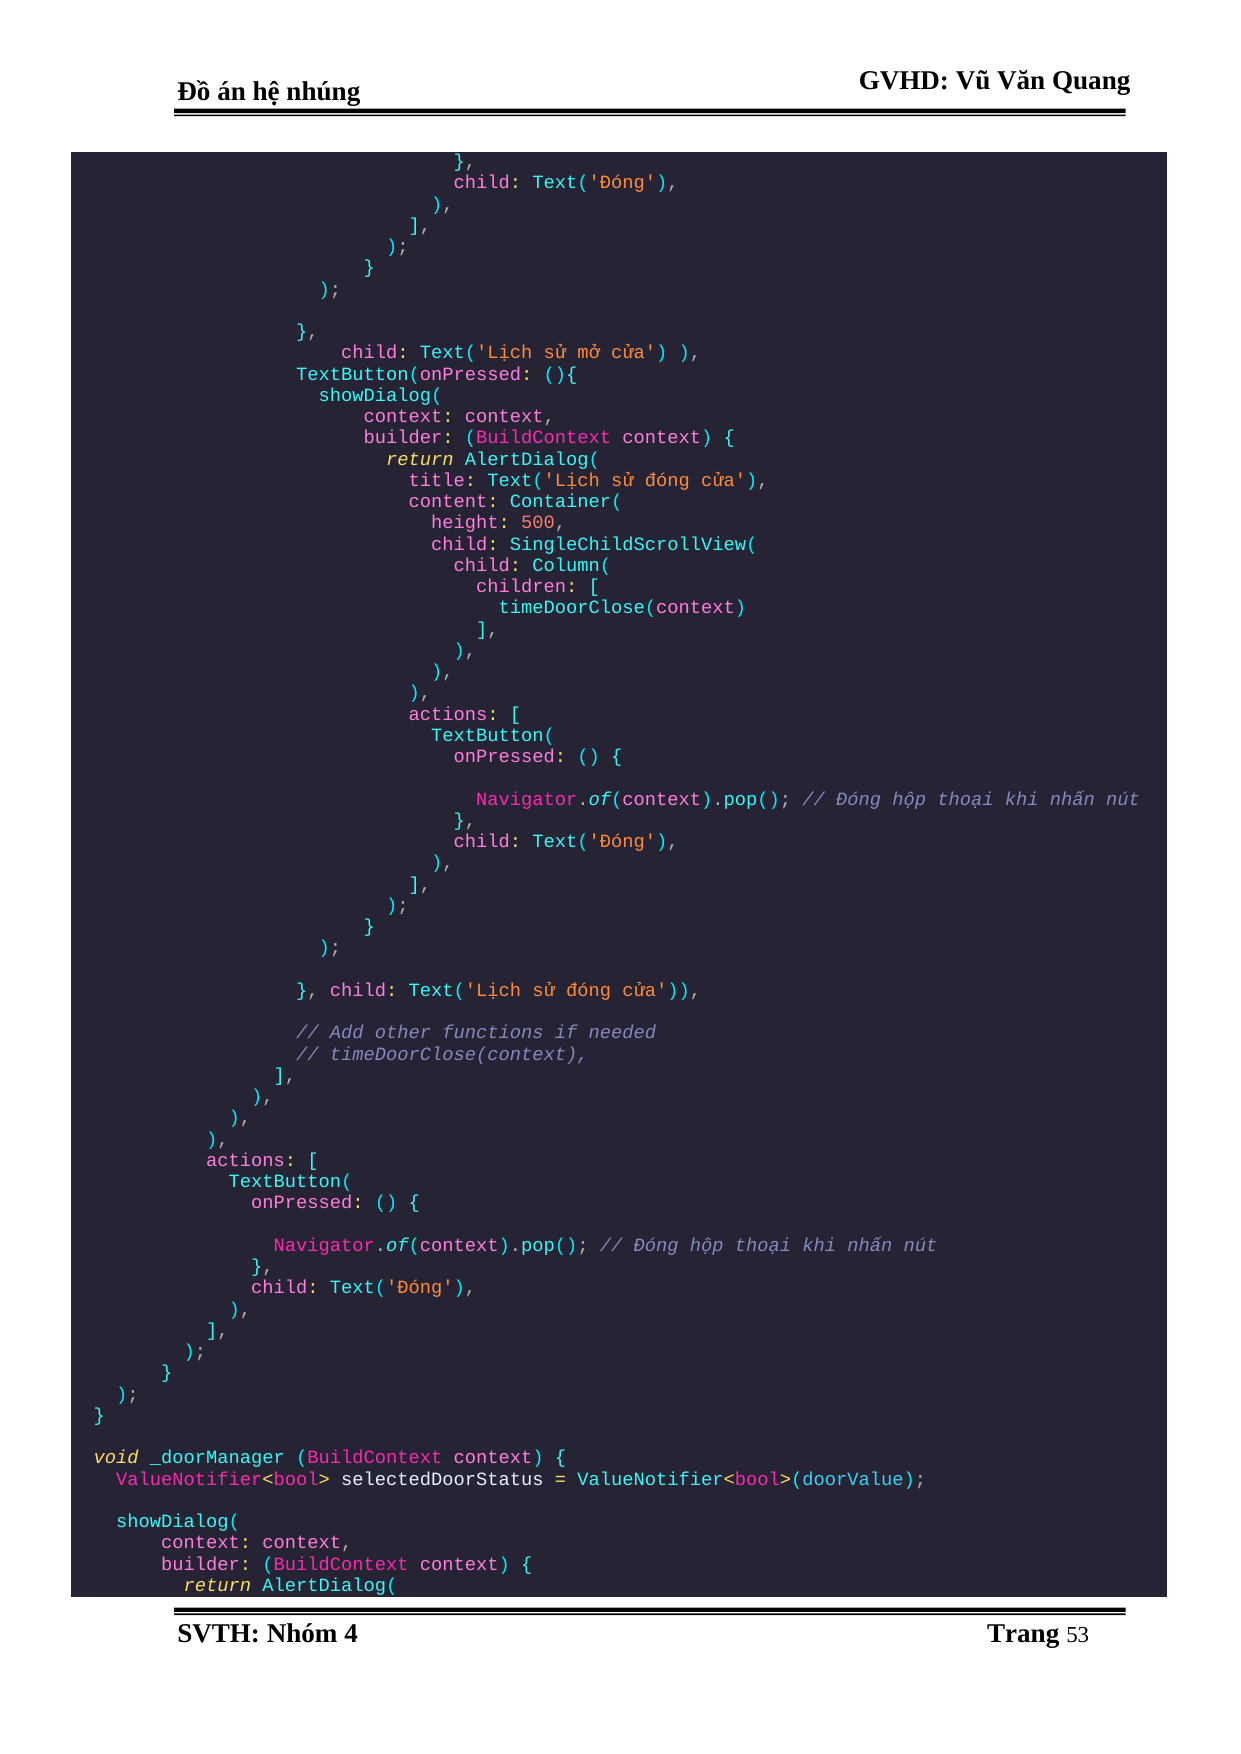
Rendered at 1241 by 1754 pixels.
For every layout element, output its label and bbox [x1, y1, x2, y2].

text [71, 152, 1167, 1597]
